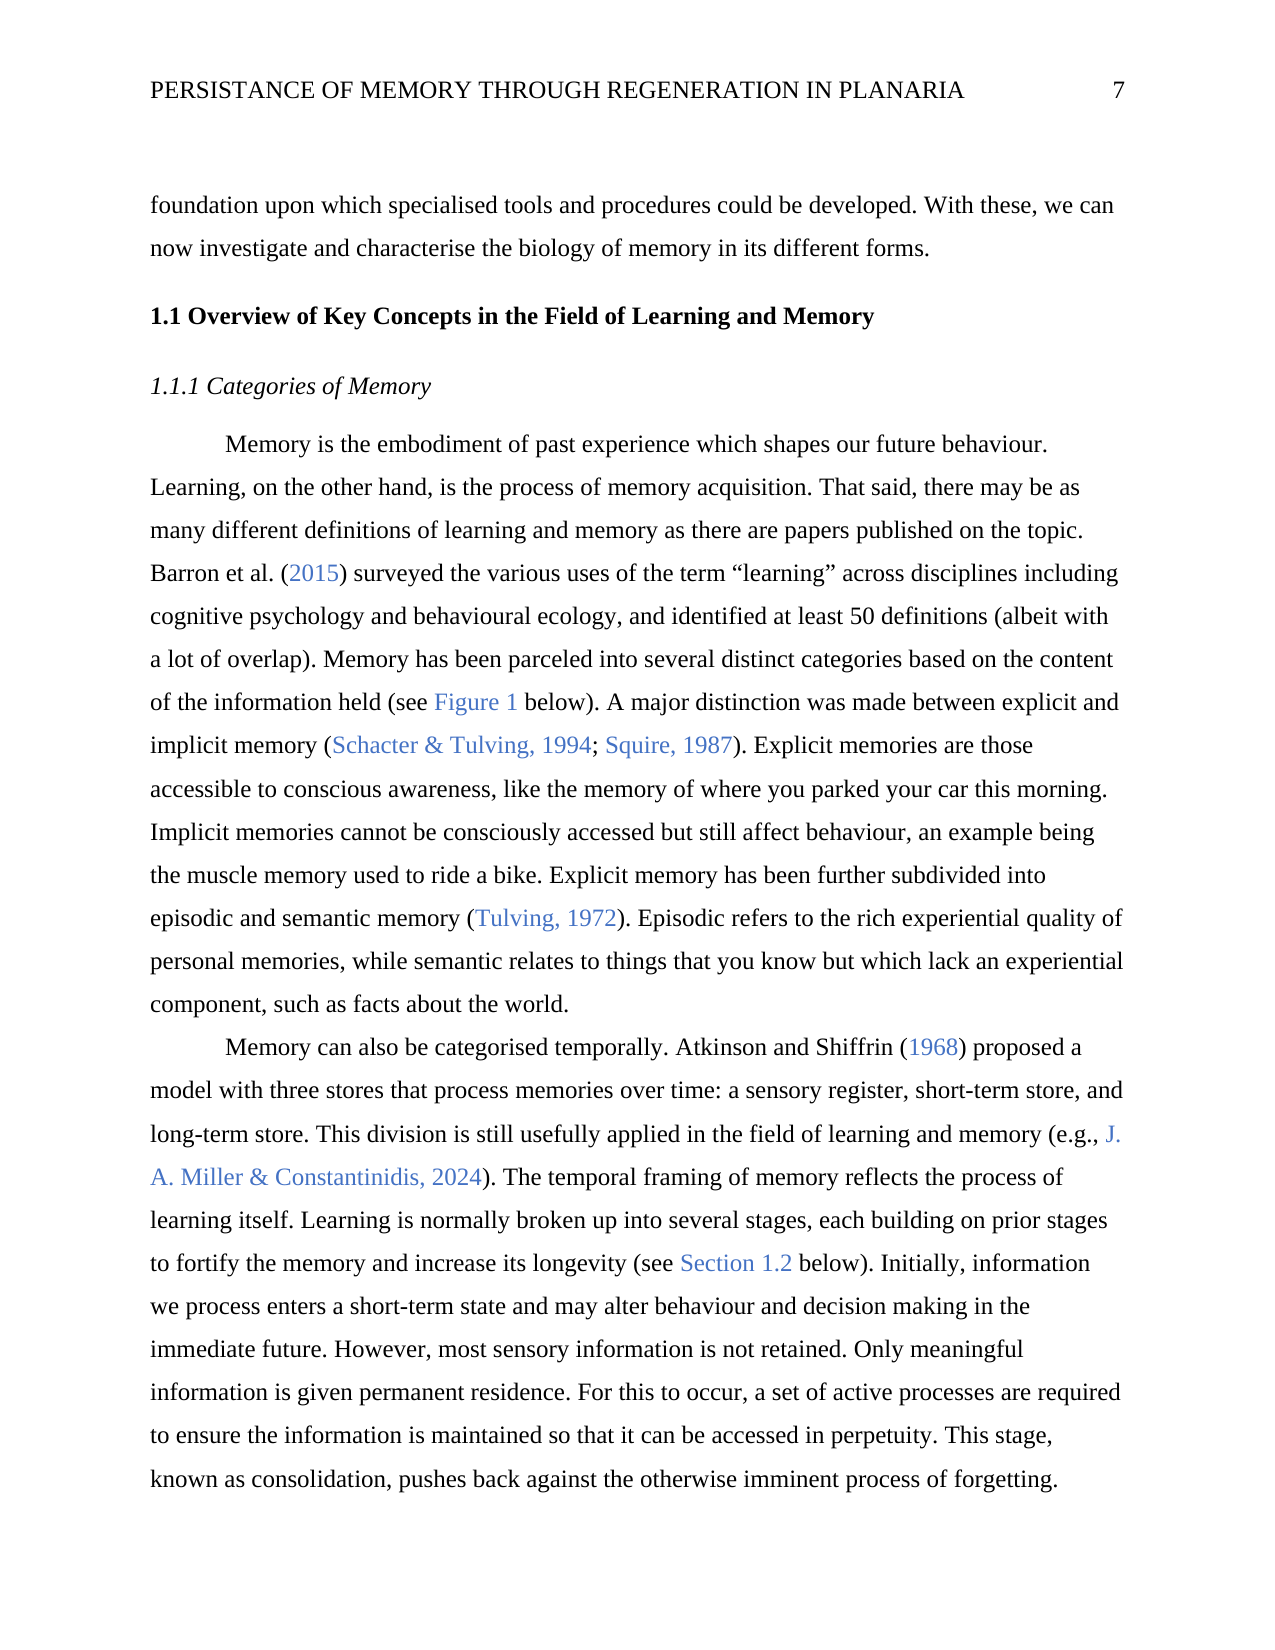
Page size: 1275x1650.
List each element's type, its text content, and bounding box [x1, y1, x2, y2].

subtitle 1.1 Overview of Key Concepts in the Field of Learning and Memory [150, 301, 1125, 330]
text Memory is the embodiment of past experience which shapes our future behaviour. Learning, on the other hand, is the process of memory acquisition. That said, there may be as many different definitions of learning and memory as there are papers published on the topic. Barron et al. (2015) surveyed the various uses of the term “learning” across disciplines including cognitive psychology and behavioural ecology, and identified at least 50 definitions (albeit with a lot of overlap). Memory has been parceled into several distinct categories based on the content of the information held (see Figure 1 below). A major distinction was made between explicit and implicit memory (Schacter & Tulving, 1994; Squire, 1987). Explicit memories are those accessible to conscious awareness, like the memory of where you parked your car this morning. Implicit memories cannot be consciously accessed but still affect behaviour, an example being the muscle memory used to ride a bike. Explicit memory has been further subdivided into episodic and semantic memory (Tulving, 1972). Episodic refers to the rich experiential quality of personal memories, while semantic relates to things that you know but which lack an experiential component, such as facts about the world. [150, 429, 1125, 1018]
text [150, 190, 1125, 262]
subtitle 1.1.1 Categories of Memory [150, 371, 1125, 400]
text Memory can also be categorised temporally. Atkinson and Shiffrin (1968) proposed a model with three stores that process memories over time: a sensory register, short-term store, and long-term store. This division is still usefully applied in the field of learning and memory (e.g., J. A. Miller & Constantinidis, 2024). The temporal framing of memory reflects the process of learning itself. Learning is normally broken up into several stages, each building on prior stages to fortify the memory and increase its longevity (see Section 1.2 below). Initially, information we process enters a short-term state and may alter behaviour and decision making in the immediate future. However, most sensory information is not retained. Only meaningful information is given permanent residence. For this to occur, a set of active processes are required to ensure the information is maintained so that it can be accessed in perpetuity. This stage, known as consolidation, pushes back against the otherwise imminent process of forgetting. [150, 1032, 1125, 1492]
